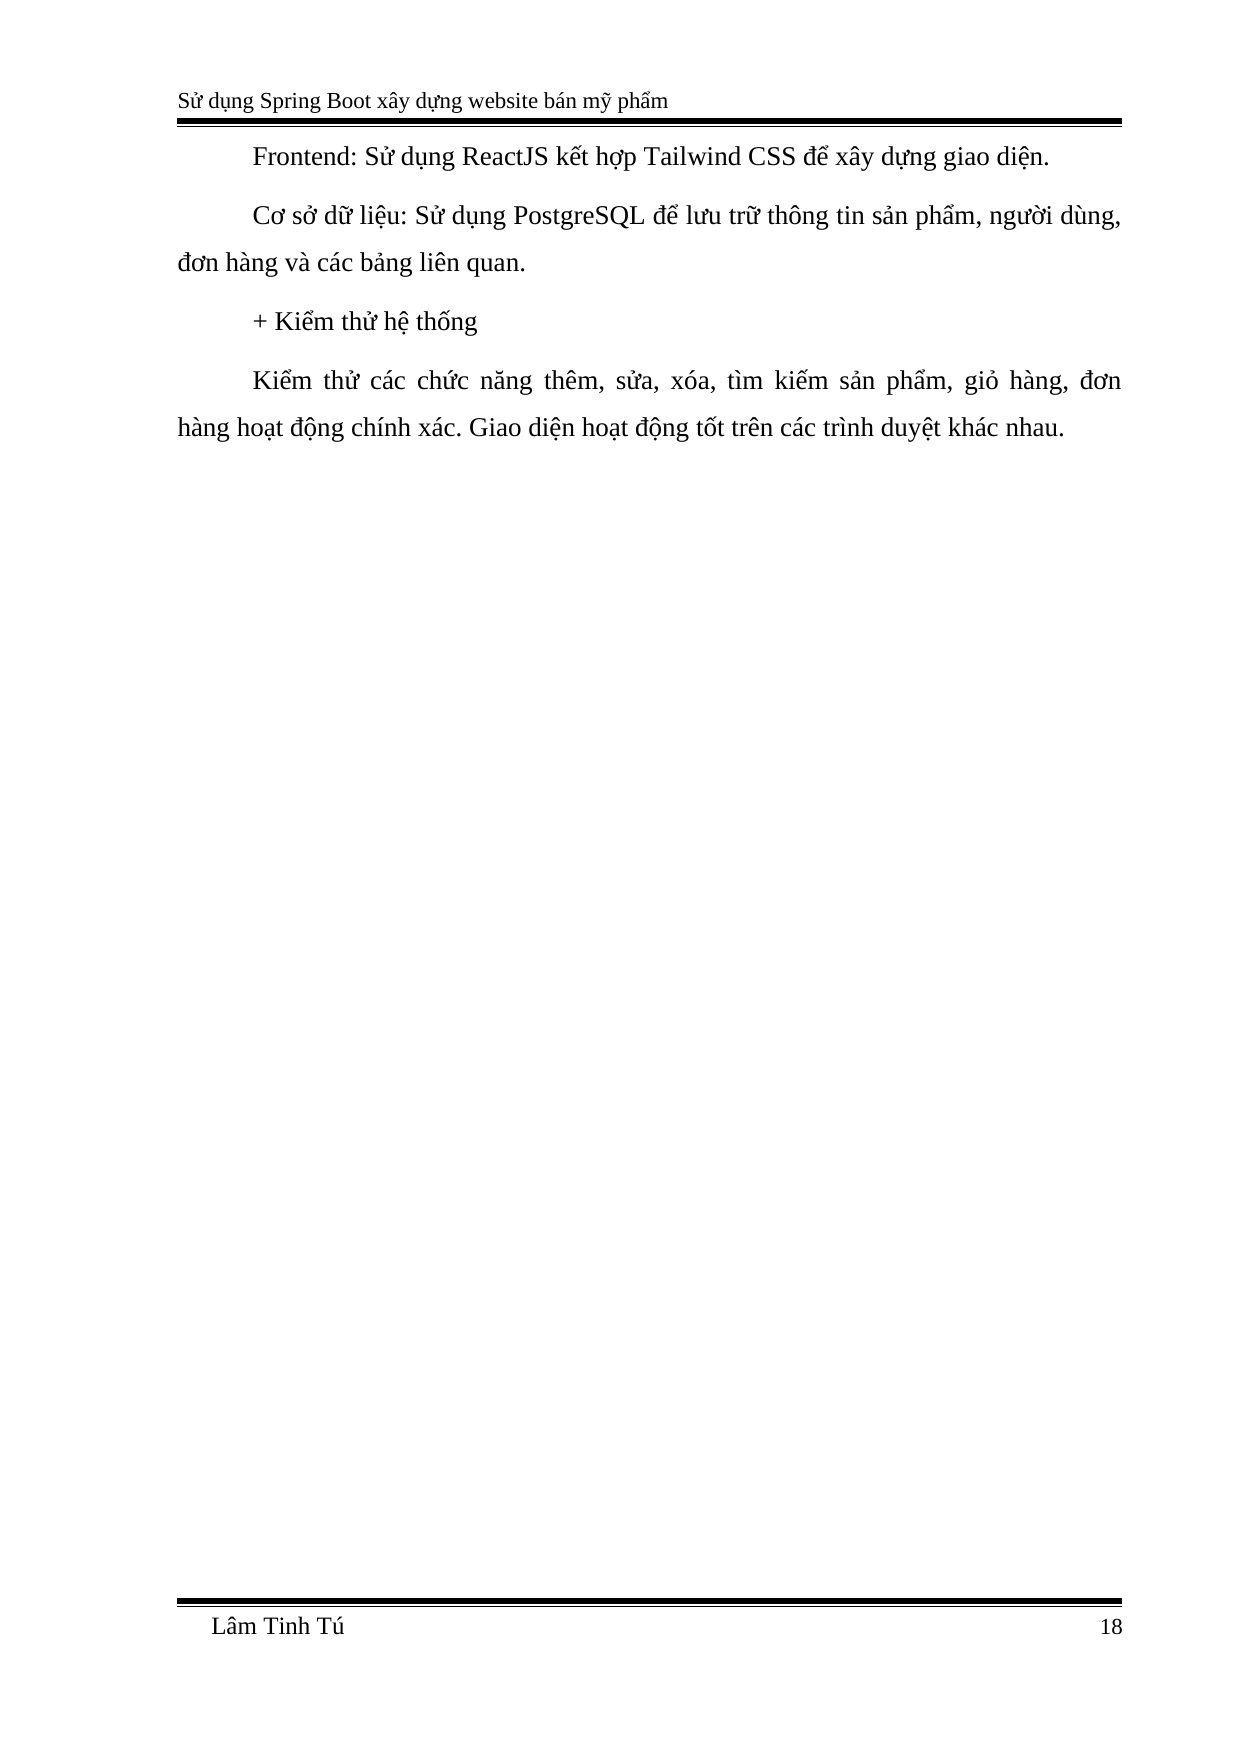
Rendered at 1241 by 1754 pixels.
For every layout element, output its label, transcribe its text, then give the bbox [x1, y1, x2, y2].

text Kiểm thử các chức năng thêm, sửa, xóa, tìm kiếm sản phẩm, giỏ hàng, đơn hàng hoạt động chính xác. Giao diện hoạt động tốt trên các trình duyệt khác nhau. [177, 364, 1122, 442]
text Cơ sở dữ liệu: Sử dụng PostgreSQL để lưu trữ thông tin sản phẩm, người dùng, đơn hàng và các bảng liên quan. [177, 199, 1122, 277]
text + Kiểm thử hệ thống [177, 305, 1122, 336]
text Frontend: Sử dụng ReactJS kết hợp Tailwind CSS để xây dựng giao diện. [177, 140, 1122, 171]
